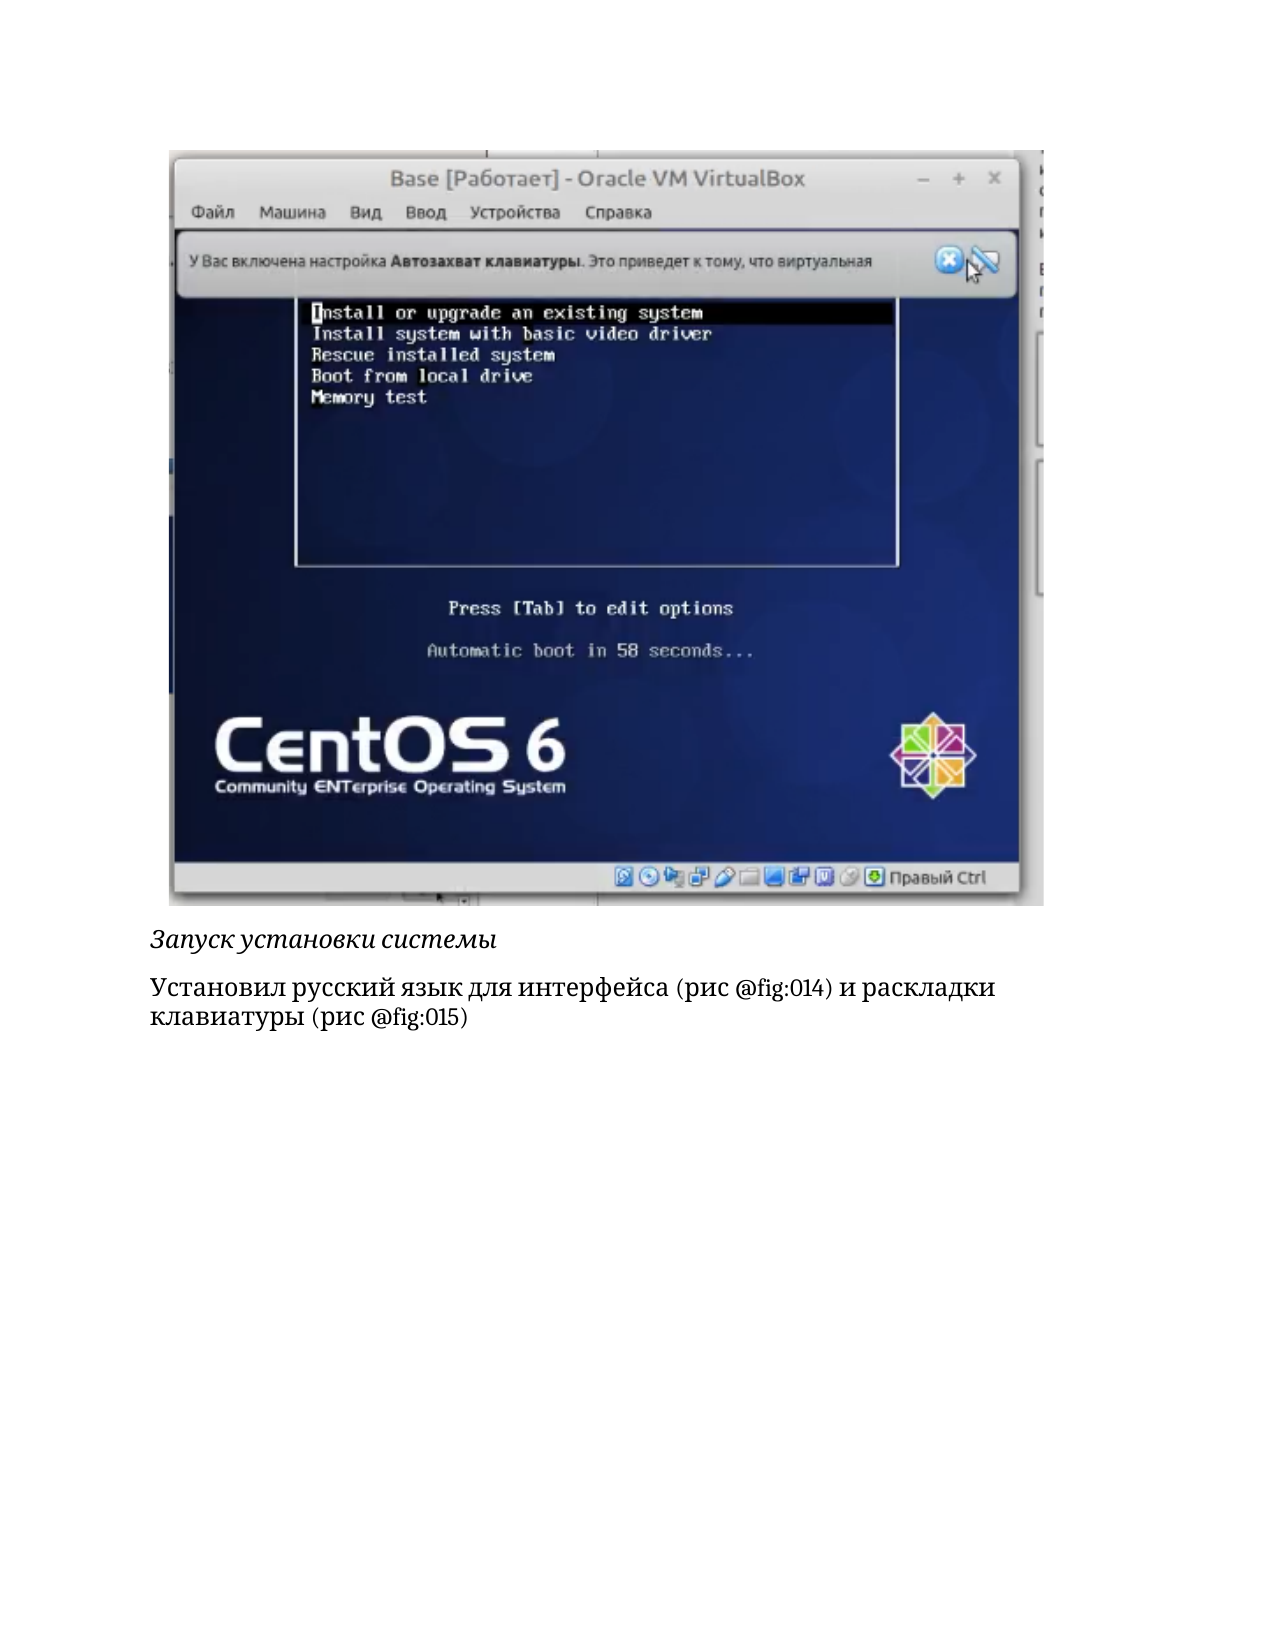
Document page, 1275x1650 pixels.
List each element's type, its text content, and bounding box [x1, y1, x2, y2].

text Запуск установки системы [150, 926, 1125, 955]
picture [168, 150, 1044, 906]
text Установил русский язык для интерфейса (рис @fig:014) и раскладки клавиатуры (рис @fig:015) [150, 974, 1125, 1031]
